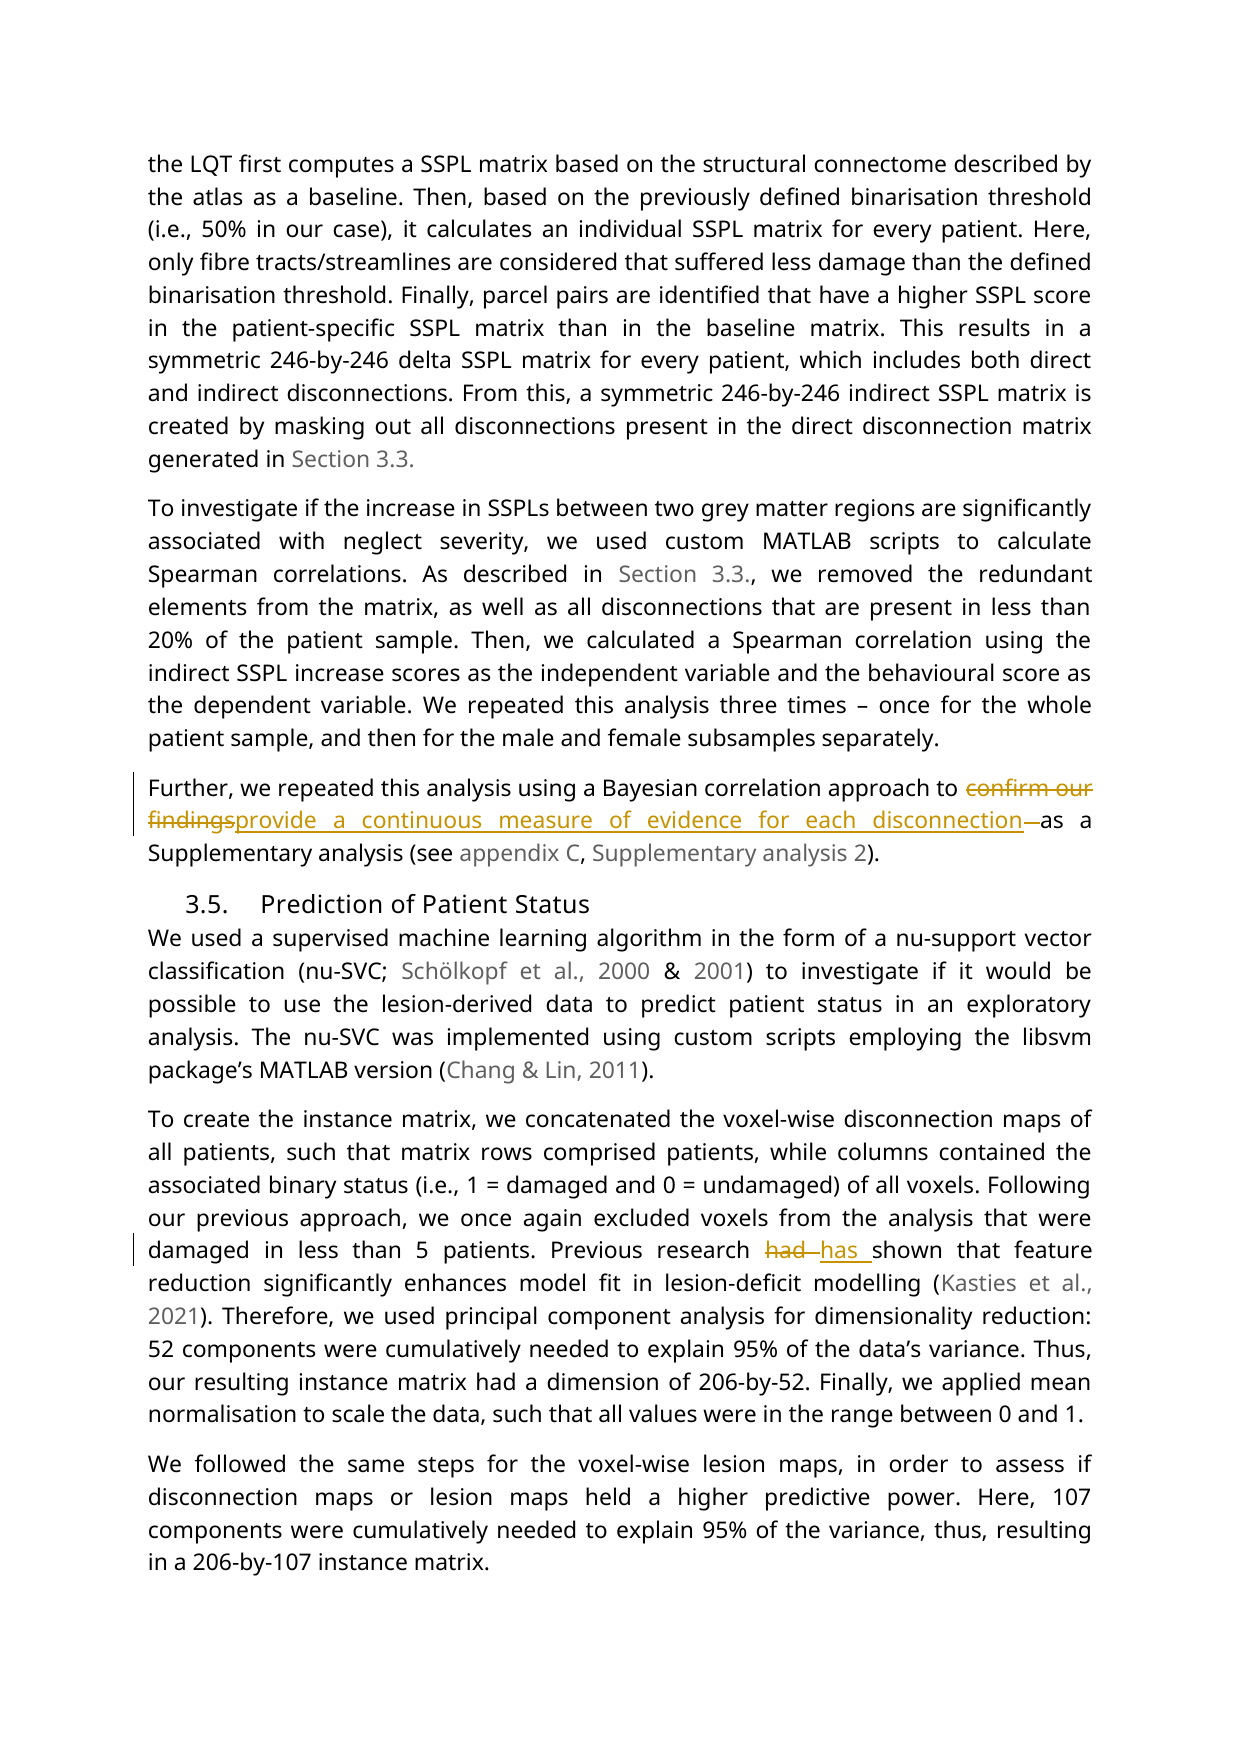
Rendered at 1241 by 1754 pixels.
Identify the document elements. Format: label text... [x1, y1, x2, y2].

text To investigate if the increase in SSPLs between two grey matter regions are significantly associated with neglect severity, we used custom MATLAB scripts to calculate Spearman correlations. As described in Section 3.3., we removed the redundant elements from the matrix, as well as all disconnections that are present in less than 20% of the patient sample. Then, we calculated a Spearman correlation using the indirect SSPL increase scores as the independent variable and the behavioural score as the dependent variable. We repeated this analysis three times – once for the whole patient sample, and then for the male and female subsamples separately. [148, 492, 1093, 753]
text We used a supervised machine learning algorithm in the form of a nu-support vector classification (nu-SVC; Schölkopf et al., 2000 & 2001) to investigate if it would be possible to use the lesion-derived data to predict patient status in an exploratory analysis. The nu-SVC was implemented using custom scripts employing the libsvm package’s MATLAB version (Chang & Lin, 2011). [148, 922, 1093, 1085]
text We followed the same steps for the voxel-wise lesion maps, in order to assess if disconnection maps or lesion maps held a higher predictive power. Here, 107 components were cumulatively needed to explain 95% of the variance, thus, resulting in a 206-by-107 instance matrix. [148, 1448, 1093, 1578]
text To create the instance matrix, we concatenated the voxel-wise disconnection maps of all patients, such that matrix rows comprised patients, while columns contained the associated binary status (i.e., 1 = damaged and 0 = undamaged) of all voxels. Following our previous approach, we once again excluded voxels from the analysis that were damaged in less than 5 patients. Previous research shown that feature reduction significantly enhances model fit in lesion-deficit modelling (Kasties et al., 2021). Therefore, we used principal component analysis for dimensionality reduction: 52 components were cumulatively needed to explain 95% of the data’s variance. Thus, our resulting instance matrix had a dimension of 206-by-52. Finally, we applied mean normalisation to scale the data, such that all values were in the range between 0 and 1. [148, 1103, 1093, 1430]
subtitle Prediction of Patient Status [185, 887, 1093, 921]
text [148, 148, 1093, 474]
text Further, we repeated this analysis using a Bayesian correlation approach to as a Supplementary analysis (see appendix C, Supplementary analysis 2). [148, 772, 1093, 868]
